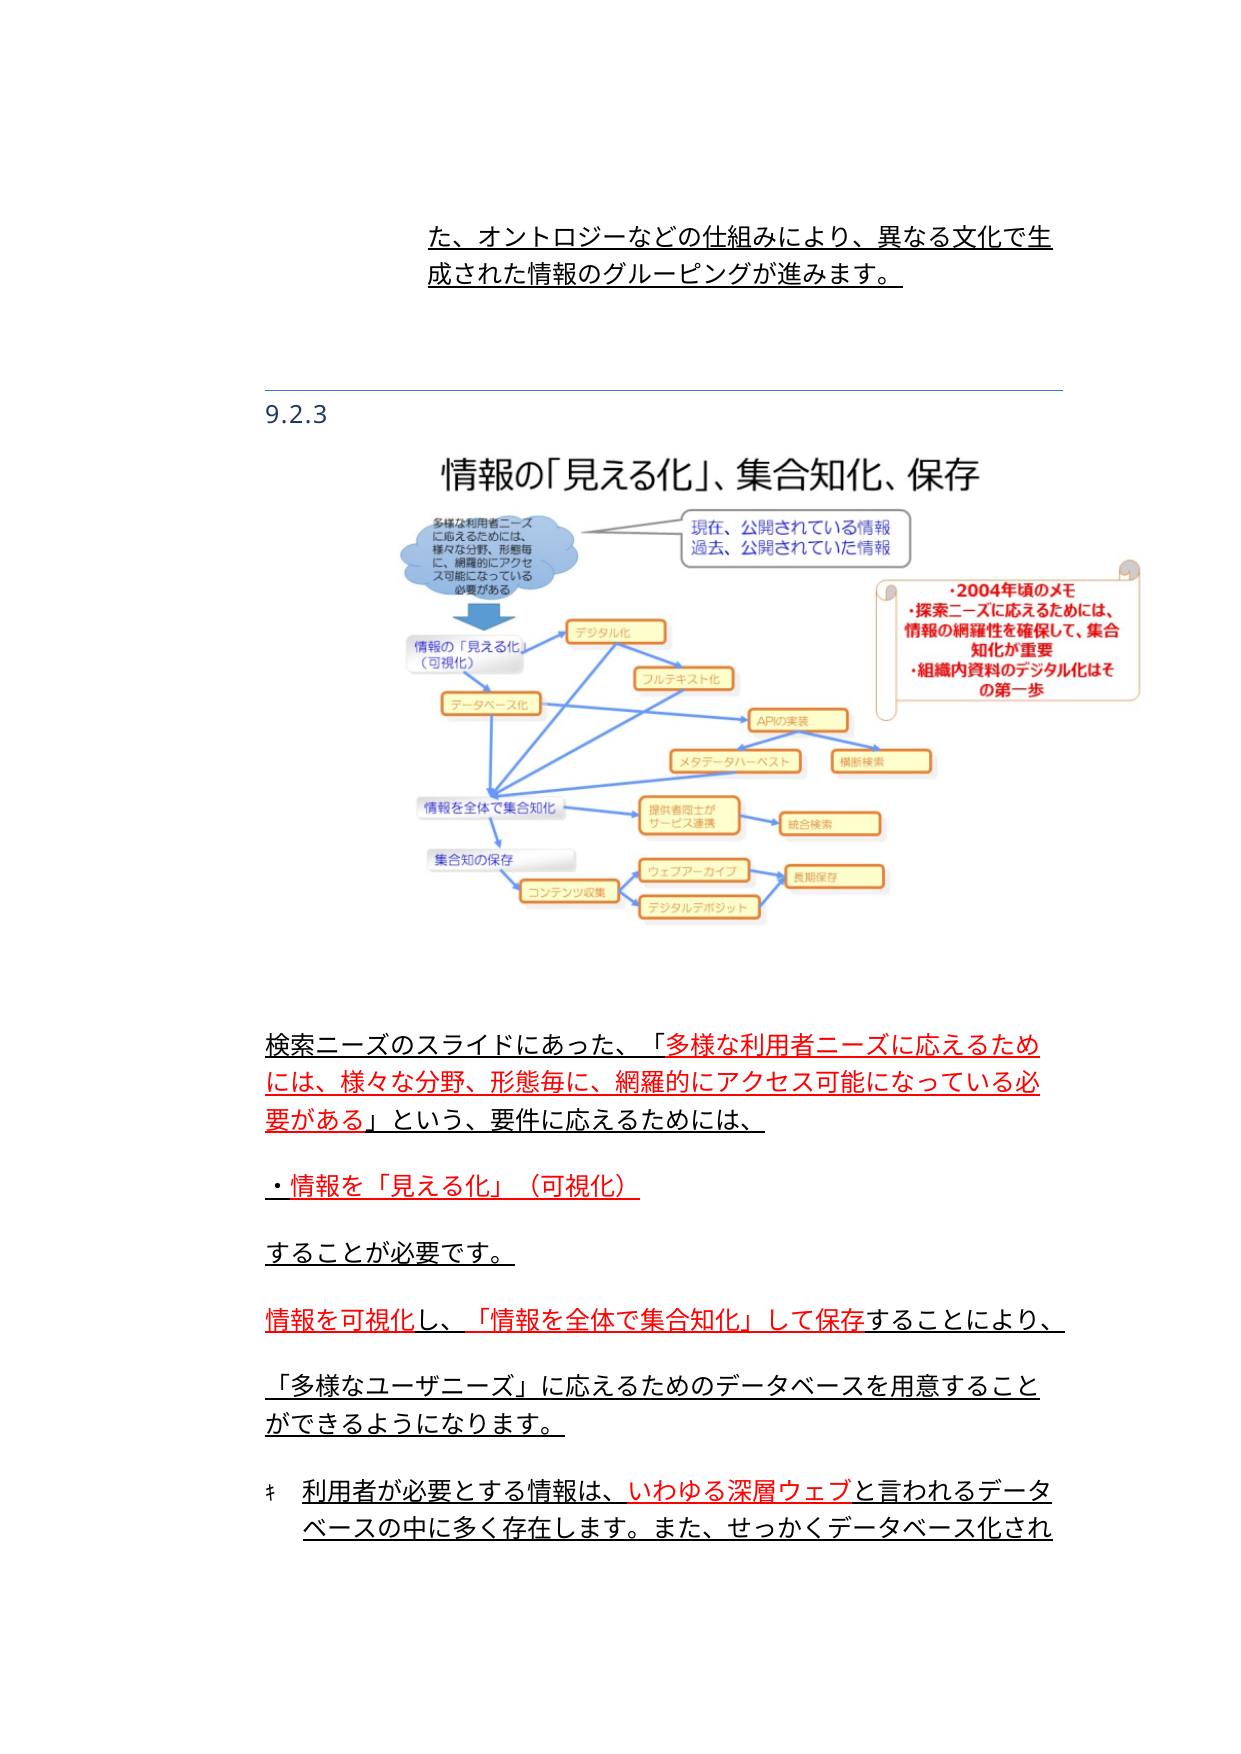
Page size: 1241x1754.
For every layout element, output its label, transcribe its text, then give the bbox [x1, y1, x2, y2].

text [427, 217, 1063, 292]
text することが必要です。 [265, 1233, 1063, 1270]
picture [264, 432, 1151, 932]
text 情報を可視化し、「情報を全体で集合知化」して保存することにより、 [265, 1299, 1063, 1331]
text ・情報を「見える化」（可視化） [265, 1166, 1063, 1204]
text 「多様なユーザニーズ」に応えるためのデータベースを用意することができるようになります。 [265, 1366, 1063, 1441]
text 検索ニーズのスライドにあった、「多様な利用者ニーズに応えるためには、様々な分野、形態毎に、網羅的にアクセス可能になっている必要がある」という、要件に応えるためには、 [265, 1024, 1063, 1137]
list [265, 1470, 1063, 1545]
